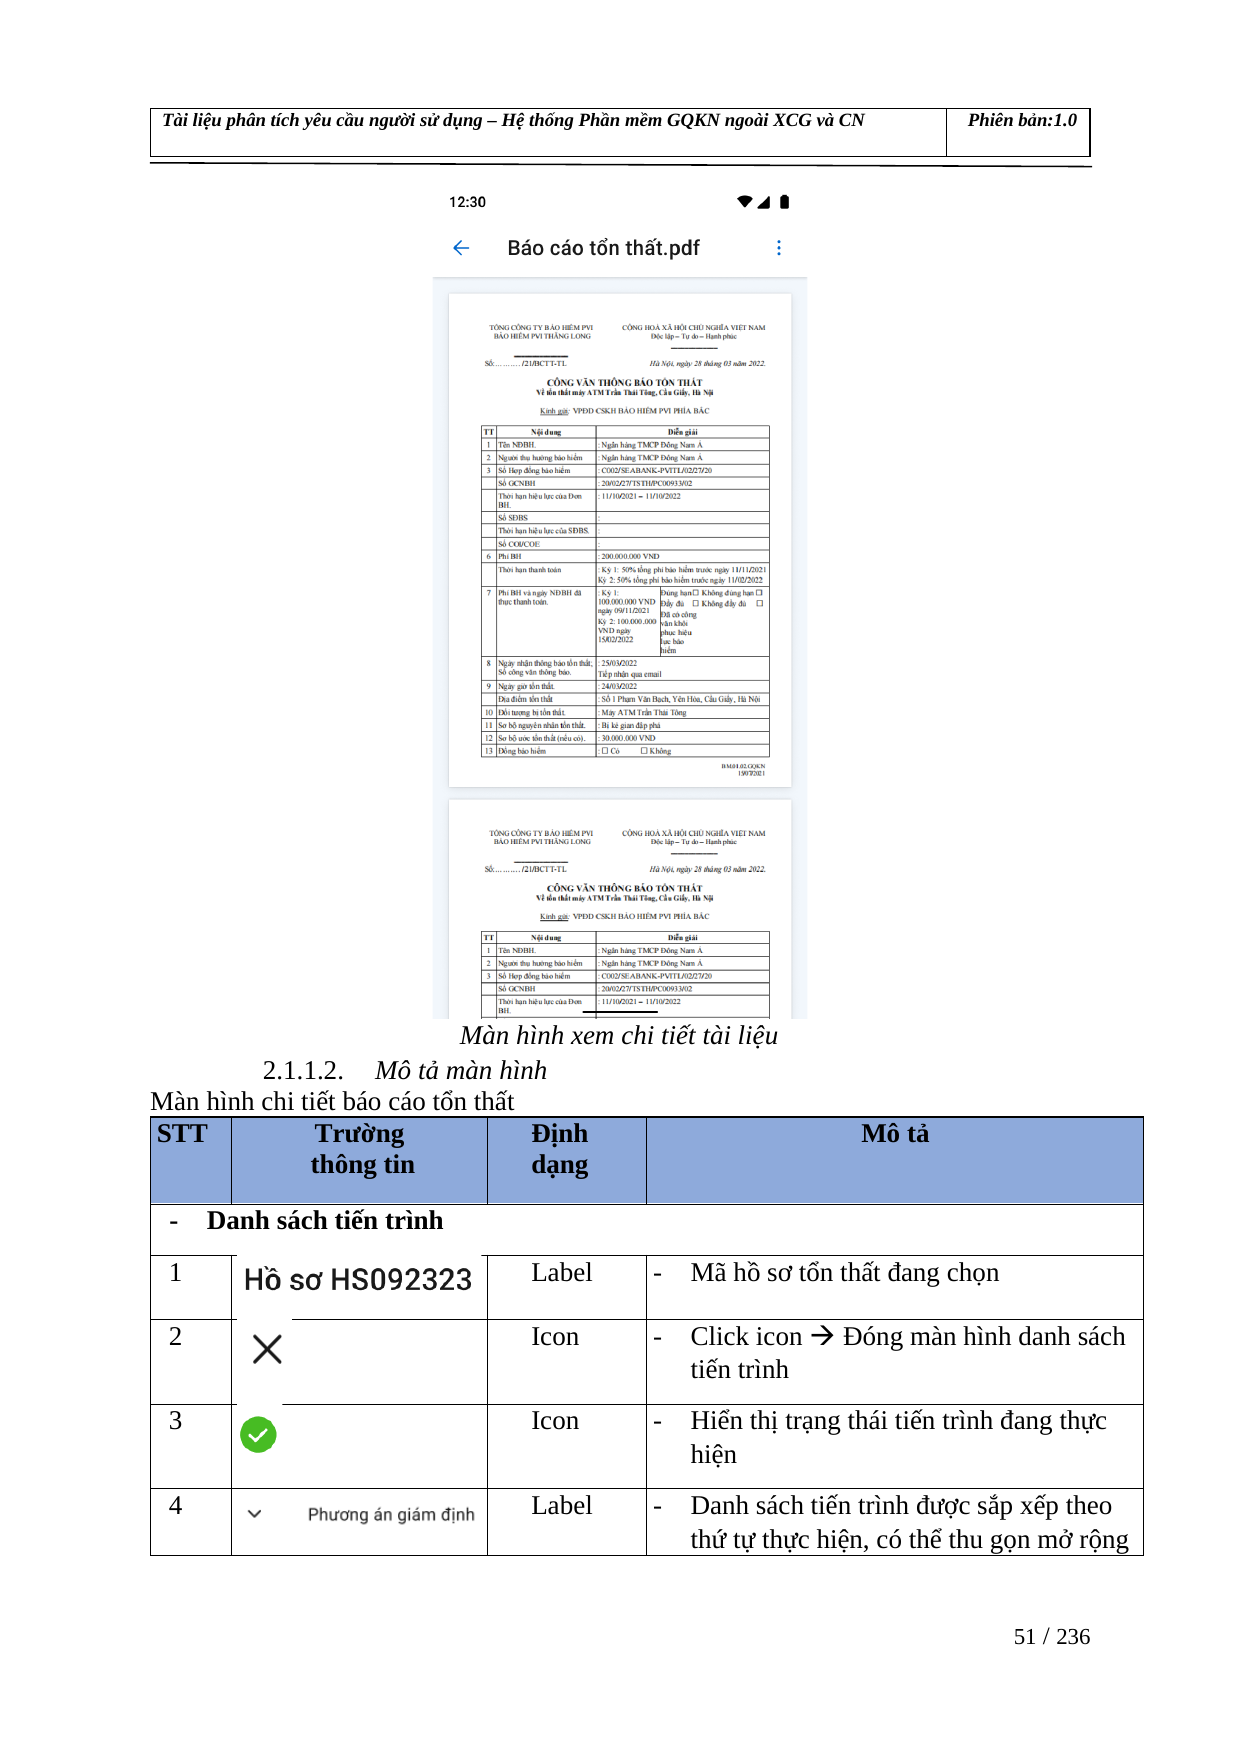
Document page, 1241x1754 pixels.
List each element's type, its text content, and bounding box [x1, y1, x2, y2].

table_cell Icon [488, 1405, 646, 1488]
table_cell Label [488, 1256, 646, 1319]
table_header Định dạng [488, 1118, 646, 1203]
picture [237, 1255, 482, 1305]
picture [237, 1404, 283, 1460]
table_cell [151, 1489, 231, 1554]
subtitle Mô tả màn hình [263, 1054, 1090, 1085]
table_cell [151, 1405, 231, 1488]
table_cell Mã hồ sơ tổn thất đang chọn [647, 1256, 1143, 1319]
table_cell Hiển thị trạng thái tiến trình đang thực hiện [647, 1405, 1143, 1488]
table_cell [232, 1405, 487, 1488]
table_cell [647, 1489, 1143, 1554]
table_header Mô tả [647, 1118, 1143, 1203]
picture [432, 185, 808, 1019]
table_cell Danh sách tiến trình [151, 1205, 1143, 1254]
table_cell Click icon Đóng màn hình danh sách tiến trình [647, 1320, 1143, 1403]
table_cell [232, 1320, 487, 1403]
table_cell [151, 1256, 231, 1319]
table_cell Label [488, 1489, 646, 1554]
text Màn hình chi tiết báo cáo tổn thất [150, 1085, 1090, 1116]
table_cell [151, 1320, 231, 1403]
picture [237, 1319, 292, 1378]
table_header STT [151, 1118, 231, 1203]
table_header Trường thông tin [232, 1118, 487, 1203]
picture [237, 1489, 482, 1541]
table_cell Icon [488, 1320, 646, 1403]
text Màn hình xem chi tiết tài liệu [150, 1019, 1090, 1050]
table_cell [232, 1489, 487, 1554]
table_cell [232, 1256, 487, 1319]
